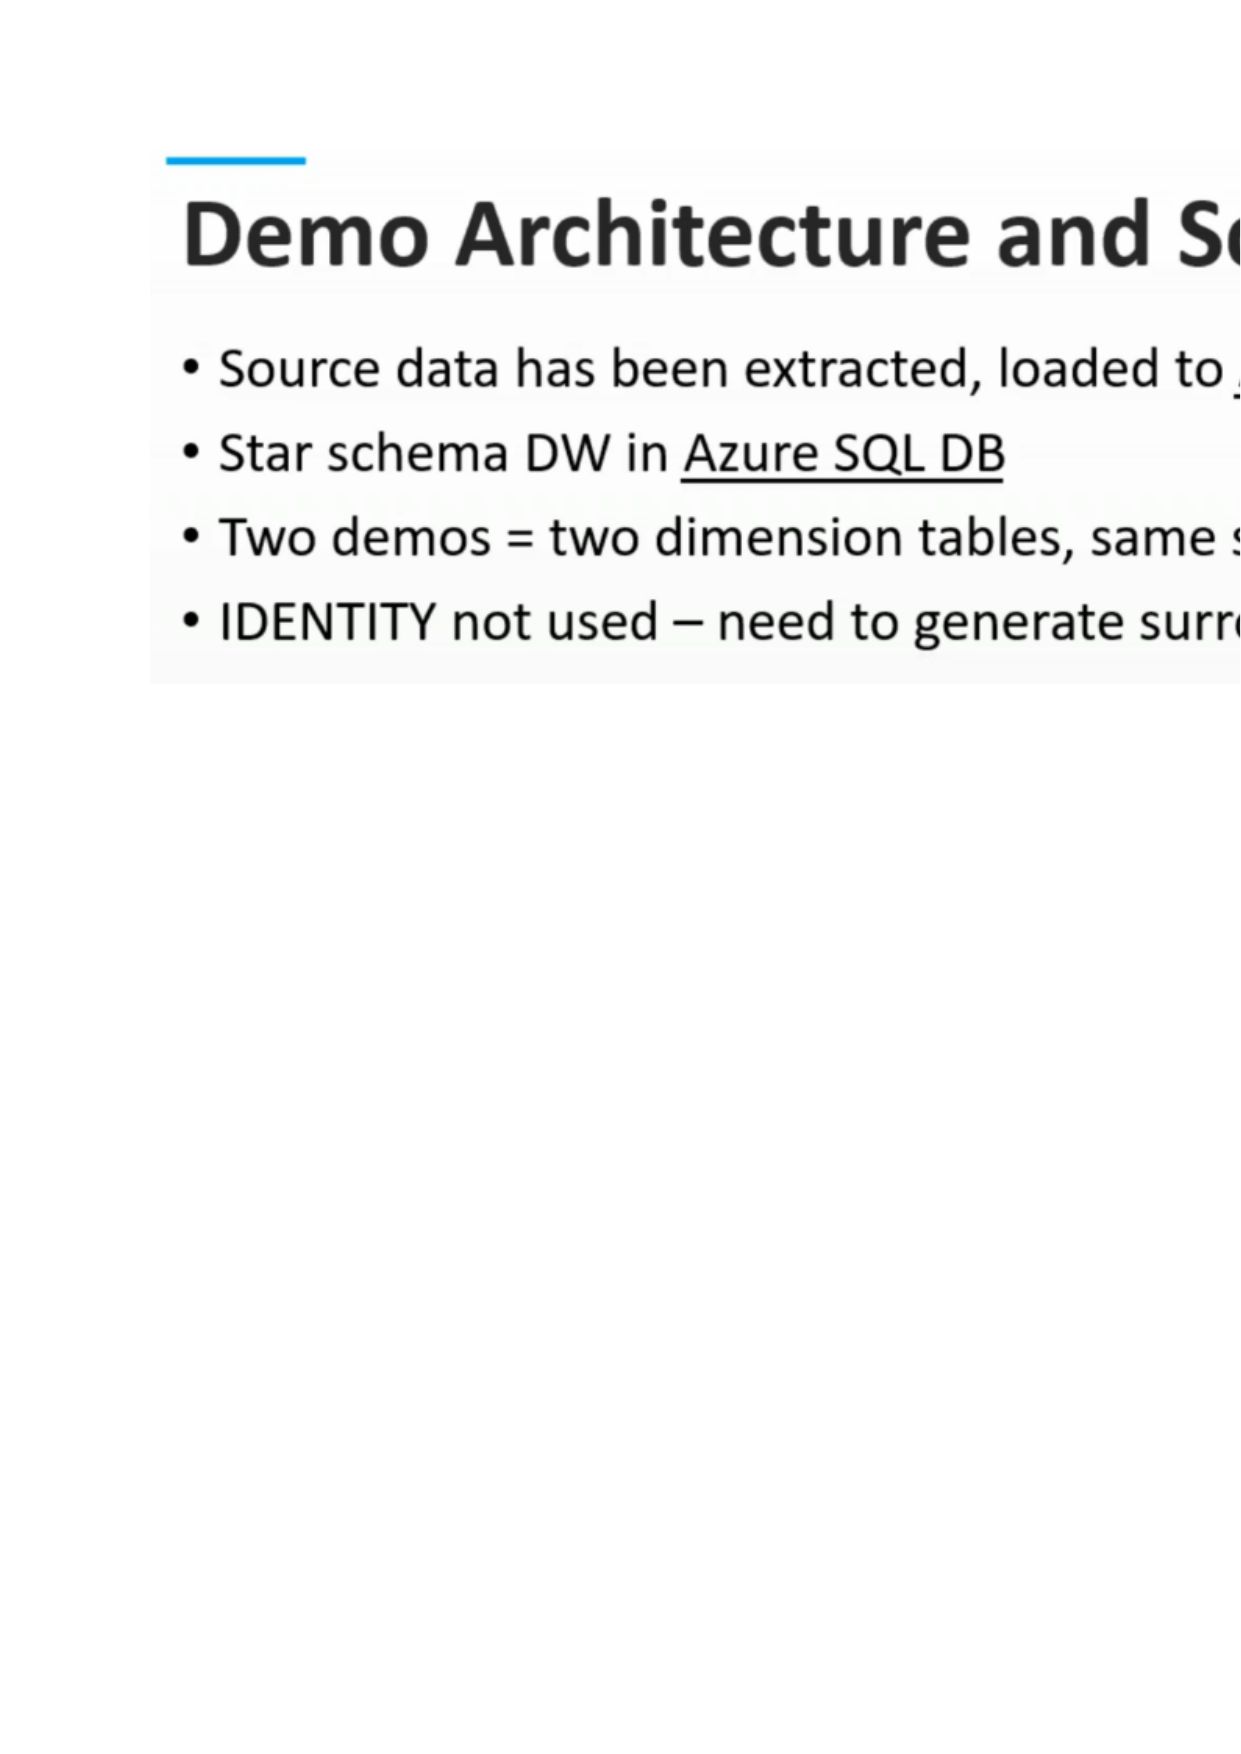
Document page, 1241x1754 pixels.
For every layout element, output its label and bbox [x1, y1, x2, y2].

picture [150, 150, 1241, 684]
